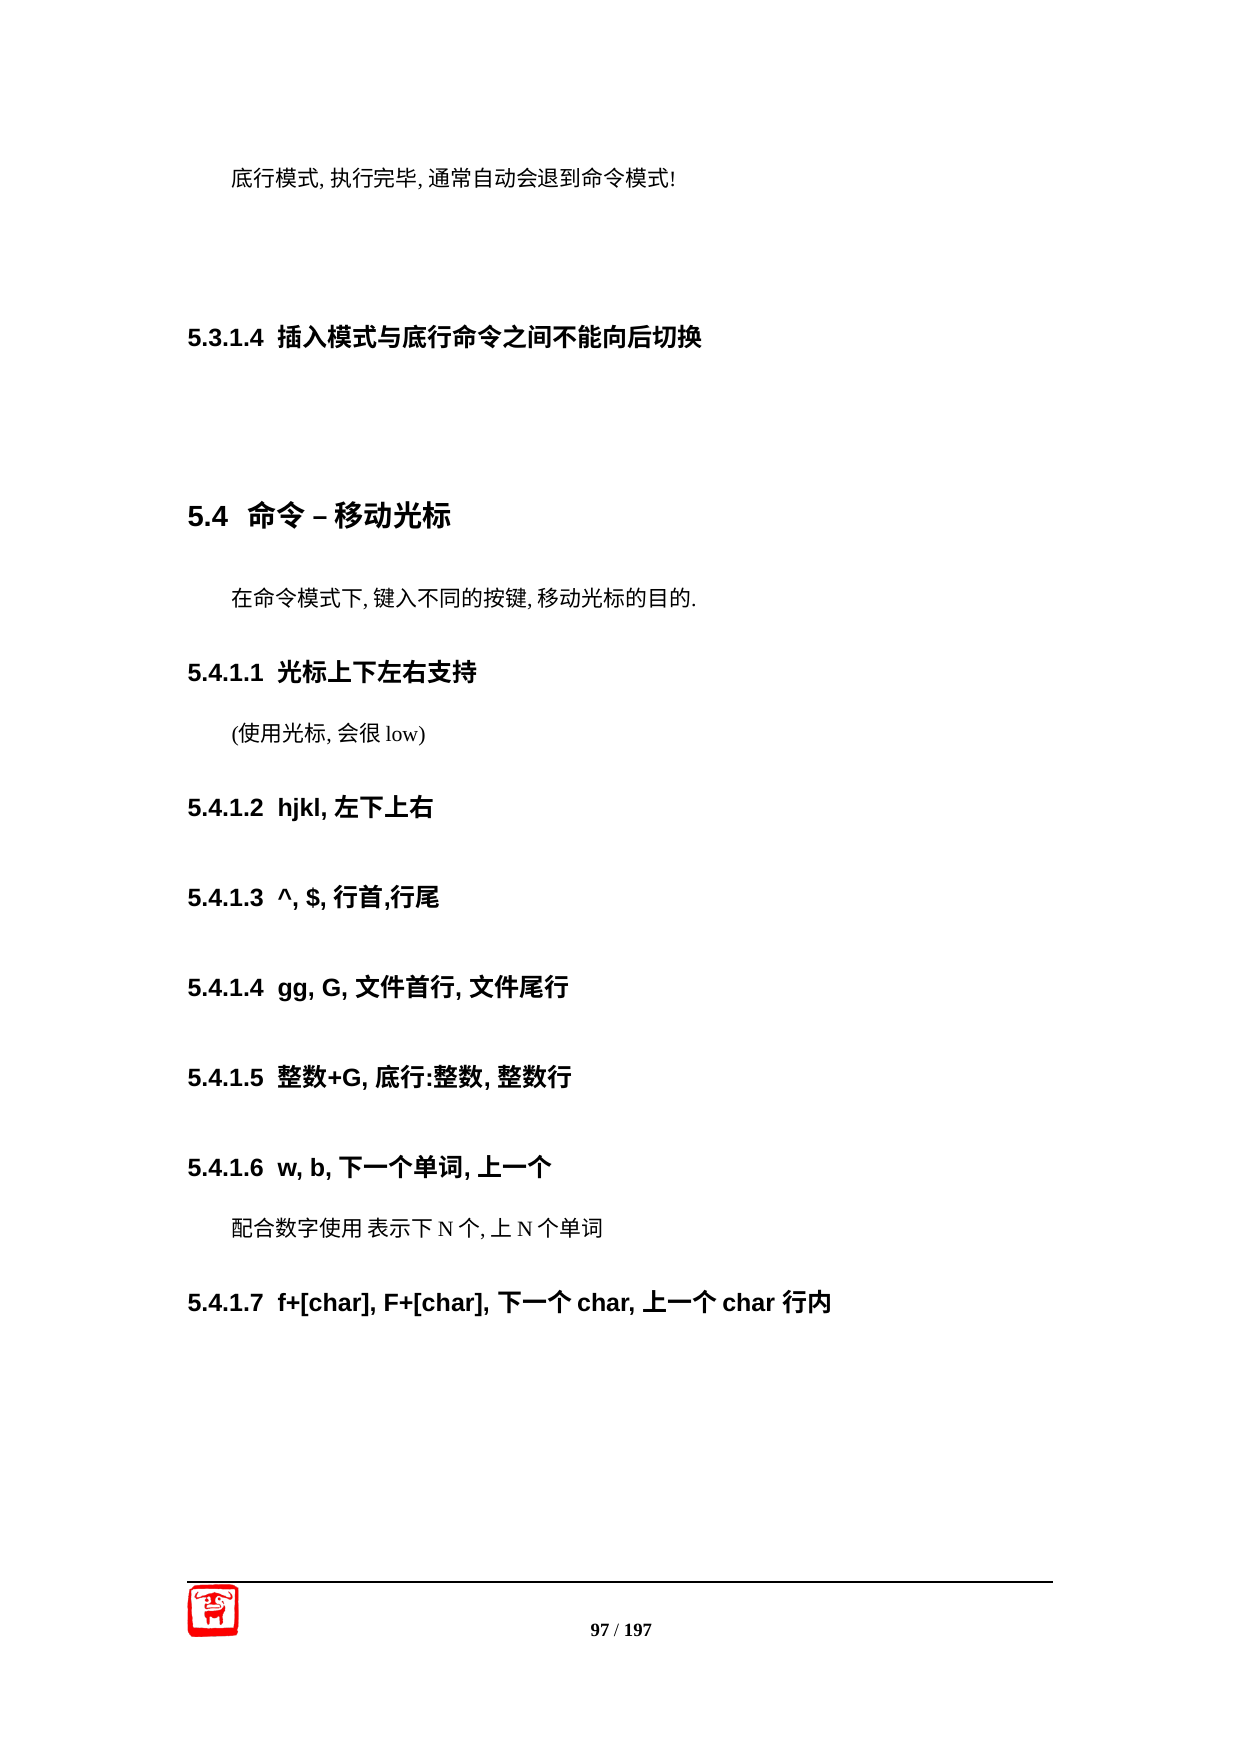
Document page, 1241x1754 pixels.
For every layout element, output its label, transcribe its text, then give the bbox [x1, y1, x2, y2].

subtitle ^, $, 行首,行尾 [187, 863, 1053, 928]
subtitle 命令 – 移动光标 [187, 481, 1053, 546]
text 配合数字使用 表示下N个, 上N个单词 [187, 1210, 1053, 1243]
text 底行模式, 执行完毕, 通常自动会退到命令模式! [187, 160, 1053, 193]
subtitle f+[char], F+[char], 下一个char, 上一个char 行内 [187, 1268, 1053, 1333]
subtitle 整数+G, 底行:整数, 整数行 [187, 1043, 1053, 1108]
text (使用光标, 会很low) [187, 715, 1053, 748]
subtitle 光标上下左右支持 [187, 638, 1053, 703]
subtitle hjkl, 左下上右 [187, 773, 1053, 838]
subtitle gg, G, 文件首行, 文件尾行 [187, 953, 1053, 1018]
subtitle w, b, 下一个单词, 上一个 [187, 1133, 1053, 1198]
text 在命令模式下, 键入不同的按键, 移动光标的目的. [187, 580, 1053, 613]
subtitle 插入模式与底行命令之间不能向后切换 [187, 303, 1053, 368]
picture [187, 1584, 239, 1637]
